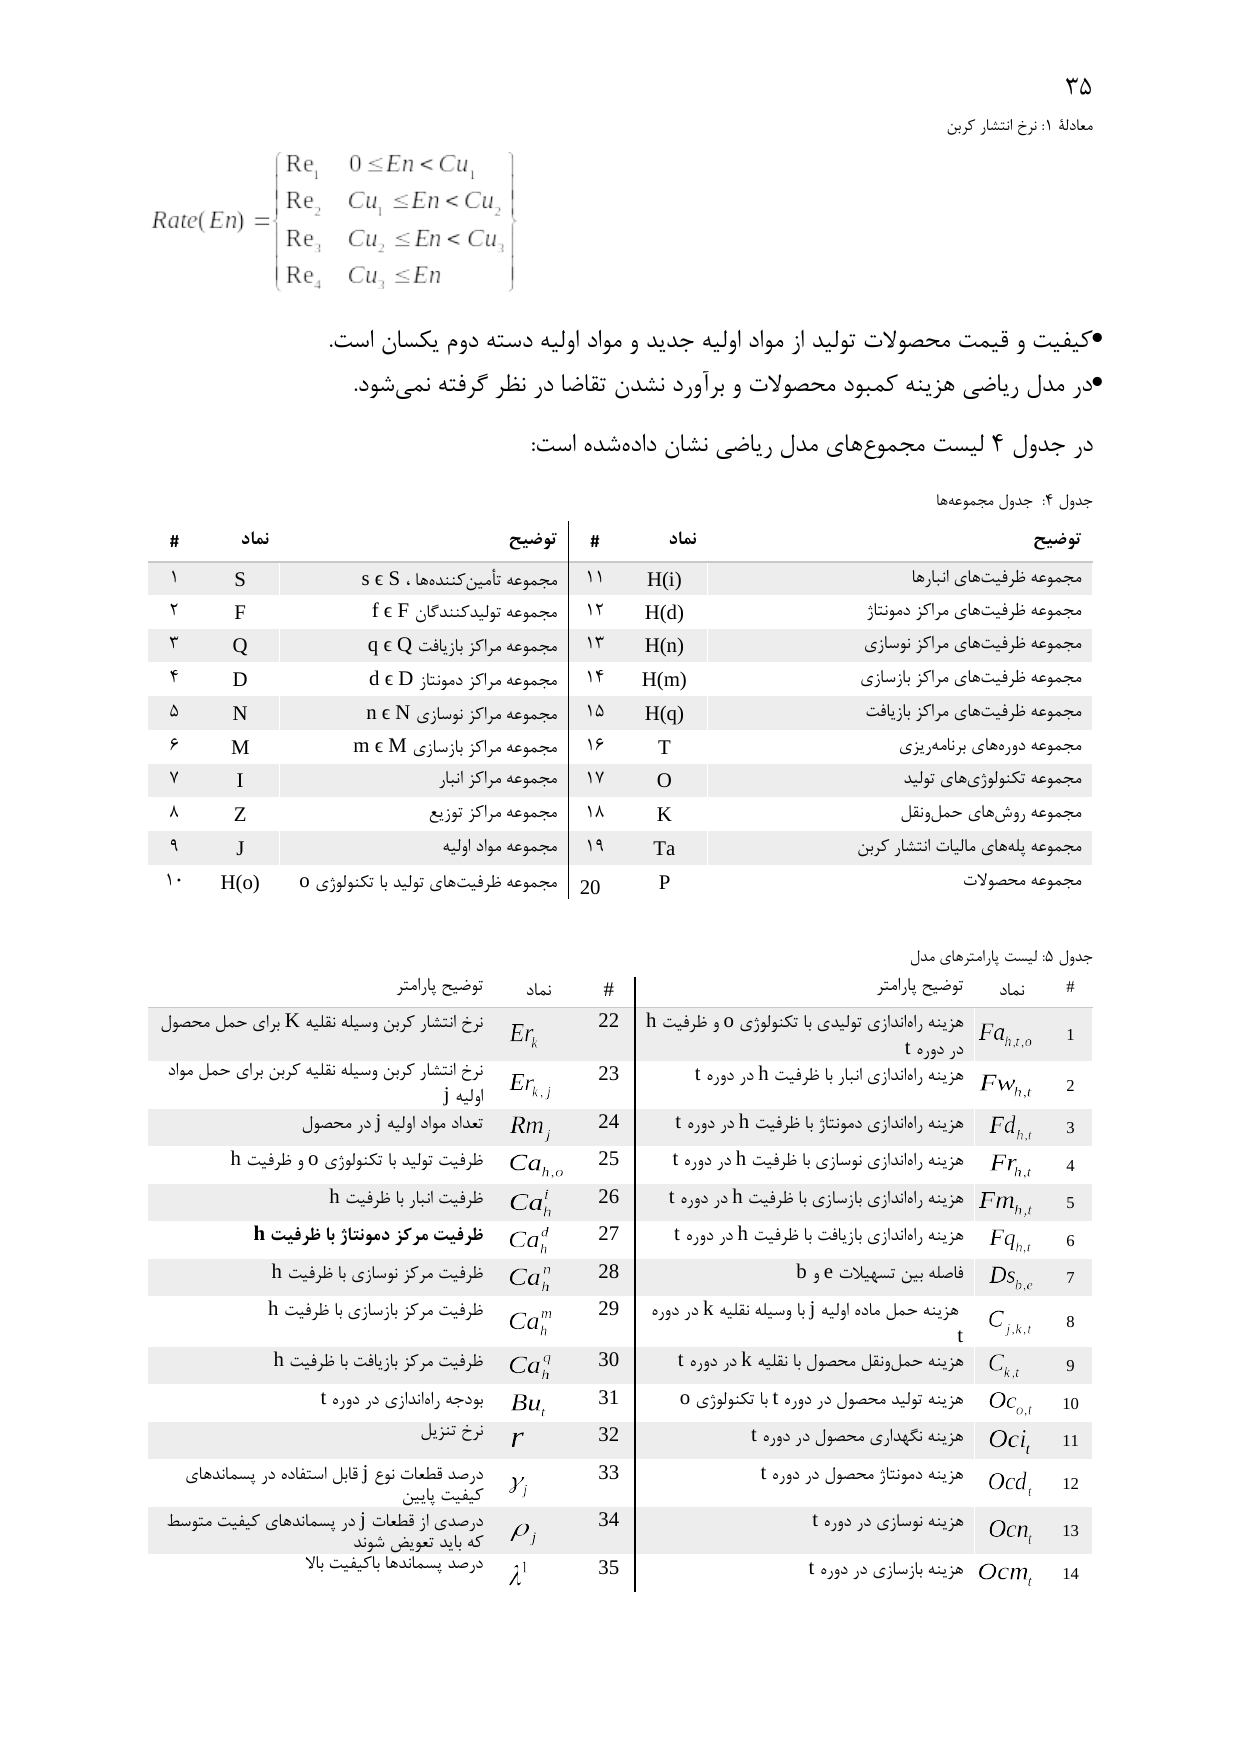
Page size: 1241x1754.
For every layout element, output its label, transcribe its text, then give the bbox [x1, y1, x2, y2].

table_cell 5 [148, 696, 201, 730]
table_cell [494, 1221, 582, 1259]
table_cell [975, 1347, 1048, 1384]
table_cell [975, 1259, 1048, 1296]
table_header # [582, 977, 634, 1007]
table_cell ظرفیت مرکز دمونتاژ با ظرفیت h [148, 1221, 494, 1259]
table_cell 4 [148, 663, 201, 696]
table_cell 2 [148, 595, 201, 629]
table_cell [975, 1184, 1048, 1221]
table_cell هزینه بازسازی در دوره t [636, 1555, 974, 1592]
table_cell تعداد مواد اولیه j در محصول [148, 1109, 494, 1146]
table_cell 3 [1048, 1109, 1092, 1146]
table_cell H(q) [622, 696, 707, 730]
table_cell I [201, 764, 279, 797]
table_cell K [622, 798, 707, 831]
table_cell نرخ انتشار کربن وسیله نقلیه K برای حمل محصول [148, 1008, 494, 1061]
table_cell 11 [569, 563, 622, 595]
table_cell 17 [569, 764, 622, 797]
list کیفیت و قیمت محصولات تولید از مواد اولیه جدید و مواد اولیه دسته دوم یکسان است. [148, 328, 1093, 358]
table_header نماد [494, 977, 582, 1007]
table_cell 28 [582, 1259, 634, 1296]
table_cell [494, 1184, 582, 1221]
table_cell مجموعه ظرفیت‌های تولید با تکنولوژی o [280, 865, 568, 899]
table_header توضیح پارامتر [148, 977, 494, 1007]
table_cell [494, 1460, 582, 1507]
table_cell [494, 1146, 582, 1184]
table_cell نرخ تنزیل [148, 1422, 494, 1459]
table_cell هزینه نگهداری محصول در دوره t [636, 1422, 974, 1459]
table_cell 30 [582, 1347, 634, 1384]
table_cell 5 [1048, 1184, 1092, 1221]
table_cell 1 [1048, 1008, 1092, 1061]
table_cell 34 [582, 1507, 634, 1554]
table_cell 20 [569, 865, 622, 899]
table_cell O [622, 764, 707, 797]
table_cell 14 [1048, 1555, 1092, 1592]
table_cell مجموعه مراکز انبار [280, 764, 568, 797]
table_cell 33 [582, 1460, 634, 1507]
table_cell H(o) [201, 865, 279, 899]
table_cell 2 [1048, 1061, 1092, 1109]
table_cell مجموعه ظرفیت‌های مراکز بازسازی [708, 663, 1092, 696]
table_cell هزینه راه‌اندازی نوسازی با ظرفیت h در دوره t [636, 1146, 974, 1184]
table_header # [148, 521, 201, 561]
table_cell مجموعه محصولات [708, 865, 1092, 899]
table_cell 11 [1048, 1422, 1092, 1459]
table_cell هزینه راه‌اندازی دمونتاژ با ظرفیت h در دوره t [636, 1109, 974, 1146]
table_cell S [201, 563, 279, 595]
table_header توضیح پارامتر [636, 977, 974, 1007]
table_cell Q [201, 629, 279, 662]
table_cell T [622, 730, 707, 764]
table_header نماد [201, 521, 279, 561]
table_cell درصدی از قطعات j در پسماندهای کیفیت متوسط که باید تعویض شوند [148, 1507, 494, 1554]
table_cell هزینه دمونتاژ محصول در دوره t [636, 1460, 974, 1507]
table_cell مجموعه مواد اولیه [280, 831, 568, 865]
table_cell 1 [148, 563, 201, 595]
table_cell 15 [569, 696, 622, 730]
text در جدول 4 لیست مجموع‌های مدل ریاضی نشان داده‌شده است: [148, 433, 1093, 462]
table_cell 13 [1048, 1507, 1092, 1554]
table_cell نرخ انتشار کربن وسیله نقلیه کربن برای حمل مواد اولیه j [148, 1061, 494, 1109]
table_cell [975, 1008, 1048, 1061]
table_cell [975, 1296, 1048, 1347]
table_cell 9 [148, 831, 201, 865]
table_cell مجموعه تکنولوژی‌های تولید [708, 764, 1092, 797]
table_cell [975, 1385, 1048, 1422]
table_cell 14 [569, 663, 622, 696]
table_cell هزینه راه‌اندازی انبار با ظرفیت h در دوره t [636, 1061, 974, 1109]
table_cell 29 [582, 1296, 634, 1347]
table_cell [975, 1460, 1048, 1507]
table_cell 12 [569, 595, 622, 629]
text معادلة 1: نرخ انتشار کربن [148, 118, 1092, 137]
table_cell مجموعه مراکز بازسازی m ϵ M [280, 730, 568, 764]
table_cell مجموعه ظرفیت‌های انبارها [708, 563, 1092, 595]
table_header # [569, 521, 622, 561]
table_cell [975, 1221, 1048, 1259]
text جدول 5: لیست پارامترهای مدل [148, 949, 1092, 968]
table_cell مجموعه روش‌های حمل‌ونقل [708, 798, 1092, 831]
table_cell [494, 1555, 582, 1592]
table_header توضیح [708, 521, 1092, 561]
table_cell D [201, 663, 279, 696]
table_cell 19 [569, 831, 622, 865]
table_cell هزینه تولید محصول در دوره t با تکنولوژی o [636, 1385, 974, 1422]
table_cell مجموعه ظرفیت‌های مراکز نوسازی [708, 629, 1092, 662]
table_cell 25 [582, 1146, 634, 1184]
table_cell 7 [1048, 1259, 1092, 1296]
list در مدل ریاضی هزینه کمبود محصولات و برآورد نشدن تقاضا در نظر گرفته نمی‌شود. [148, 372, 1093, 401]
table_cell مجموعه پله‌های مالیات انتشار کربن [708, 831, 1092, 865]
table_cell H(d) [622, 595, 707, 629]
table_cell درصد پسماندها باکیفیت بالا [148, 1555, 494, 1592]
table_cell بودجه راه‌اندازی در دوره t [148, 1385, 494, 1422]
table_cell هزینه حمل‌ ماده اولیه j با وسیله نقلیه k در دوره t [636, 1296, 974, 1347]
table_cell 8 [148, 798, 201, 831]
table_cell [494, 1109, 582, 1146]
table_cell [975, 1422, 1048, 1459]
table_cell 6 [1048, 1221, 1092, 1259]
table_cell [494, 1008, 582, 1061]
table_cell 12 [1048, 1460, 1092, 1507]
table_cell درصد قطعات نوع j قابل استفاده در پسماندهای کیفیت پایین [148, 1460, 494, 1507]
table_cell 31 [582, 1385, 634, 1422]
table_cell مجموعه تولیدکنندگان f ϵ F [280, 595, 568, 629]
table_header نماد [622, 521, 707, 561]
table_cell هزینه نوسازی در دوره t [636, 1507, 974, 1554]
table_cell 32 [582, 1422, 634, 1459]
table_cell [494, 1061, 582, 1109]
table_cell [975, 1555, 1048, 1592]
table_header نماد [975, 977, 1048, 1007]
table_cell مجموعه مراکز دمونتاز d ϵ D [280, 663, 568, 696]
table_cell [494, 1347, 582, 1384]
table_cell 27 [582, 1221, 634, 1259]
table_cell [975, 1507, 1048, 1554]
table_cell 16 [569, 730, 622, 764]
table_cell J [201, 831, 279, 865]
table_cell 10 [1048, 1385, 1092, 1422]
table_cell [975, 1146, 1048, 1184]
table_cell F [201, 595, 279, 629]
table_cell H(m) [622, 663, 707, 696]
table_cell ظرفیت تولید با تکنولوژی o و ظرفیت h [148, 1146, 494, 1184]
table_cell Ta [622, 831, 707, 865]
table_cell ظرفیت مرکز بازسازی با ظرفیت h [148, 1296, 494, 1347]
table_cell [494, 1507, 582, 1554]
table_cell مجموعه ظرفیت‌های مراکز بازیافت [708, 696, 1092, 730]
table_cell 3 [148, 629, 201, 662]
table_cell [975, 1061, 1048, 1109]
table_cell [494, 1296, 582, 1347]
table_cell هزینه راه‌اندازی بازیافت با ظرفیت h در دوره t [636, 1221, 974, 1259]
table_cell 4 [1048, 1146, 1092, 1184]
table_cell 10 [148, 865, 201, 899]
table_cell H(n) [622, 629, 707, 662]
table_cell [494, 1385, 582, 1422]
table_cell 35 [582, 1555, 634, 1592]
table_cell ظرفیت انبار با ظرفیت h [148, 1184, 494, 1221]
table_cell [975, 1109, 1048, 1146]
table_cell P [622, 865, 707, 899]
table_cell Z [201, 798, 279, 831]
table_cell مجموعه مراکز توزیع [280, 798, 568, 831]
table_cell [494, 1259, 582, 1296]
table_cell H(i) [622, 563, 707, 595]
table_cell مجموعه مراکز بازیافت q ϵ Q [280, 629, 568, 662]
table_cell 18 [569, 798, 622, 831]
table_cell 24 [582, 1109, 634, 1146]
table_cell 9 [1048, 1347, 1092, 1384]
table_cell 26 [582, 1184, 634, 1221]
table_header # [1048, 977, 1092, 1007]
table_cell N [201, 696, 279, 730]
table_cell هزینه راه‌اندازی بازسازی با ظرفیت h در دوره t [636, 1184, 974, 1221]
table_cell [494, 1422, 582, 1459]
table_cell 23 [582, 1061, 634, 1109]
table_cell 6 [148, 730, 201, 764]
table_header توضیح [280, 521, 568, 561]
table_cell 22 [582, 1008, 634, 1061]
table_cell ظرفیت مرکز نوسازی با ظرفیت h [148, 1259, 494, 1296]
table_cell مجموعه دوره‌های برنامه‌ریزی [708, 730, 1092, 764]
table_cell 7 [148, 764, 201, 797]
table_cell 8 [1048, 1296, 1092, 1347]
table_cell هزینه حمل‌ونقل محصول با نقلیه k در دوره t [636, 1347, 974, 1384]
table_cell مجموعه ظرفیت‌های مراکز دمونتاژ [708, 595, 1092, 629]
table_cell فاصله بین تسهیلات e و b [636, 1259, 974, 1296]
text جدول 4: جدول مجموعه‌ها [148, 493, 1092, 512]
table_cell 13 [569, 629, 622, 662]
table_cell مجموعه مراکز نوسازی n ϵ N [280, 696, 568, 730]
table_cell مجموعه تأمین‌کننده‌ها ، s ϵ S [280, 563, 568, 595]
table_cell هزینه راه‌اندازی تولیدی با تکنولوژی o و ظرفیت h در دوره t [636, 1008, 974, 1061]
table_cell M [201, 730, 279, 764]
table_cell ظرفیت مرکز بازیافت با ظرفیت h [148, 1347, 494, 1384]
